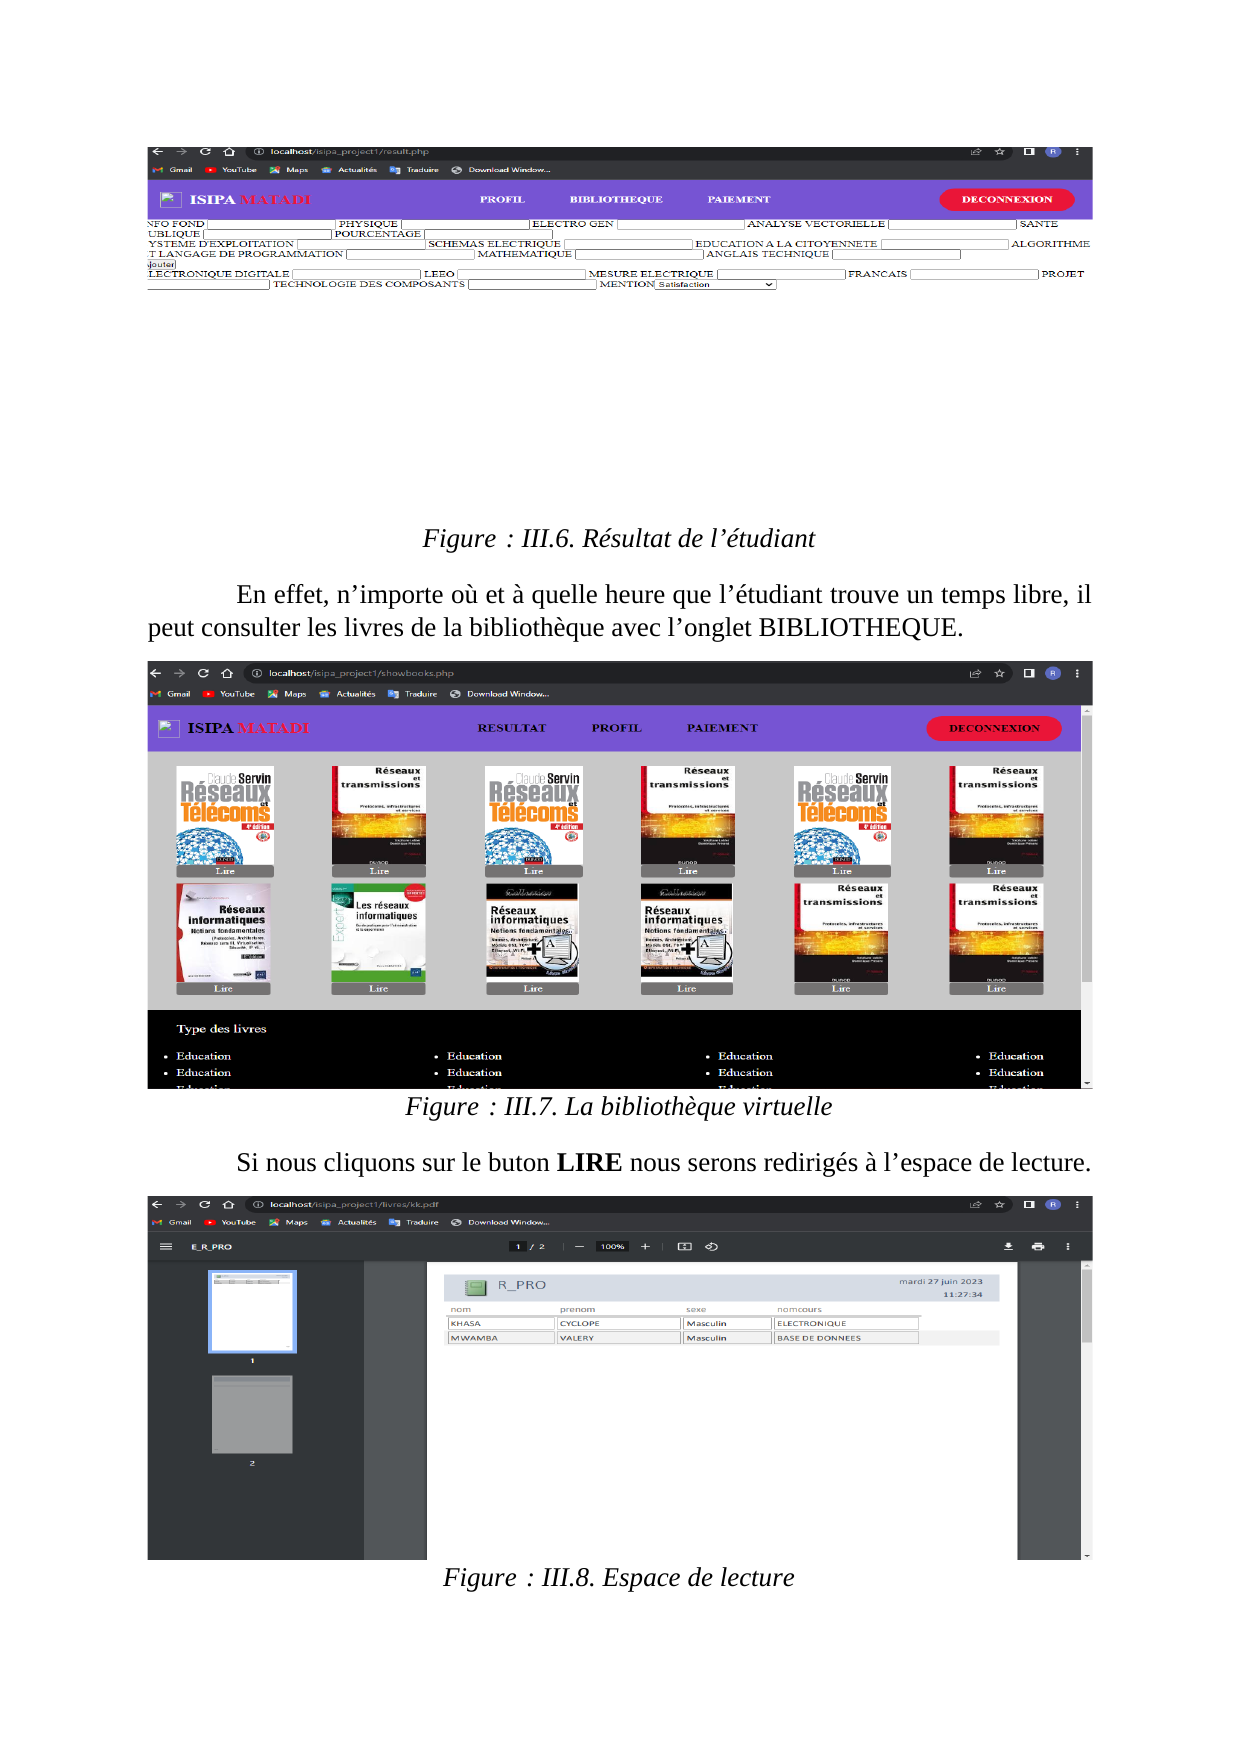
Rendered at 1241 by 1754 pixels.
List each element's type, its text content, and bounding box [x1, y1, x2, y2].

text Figure : III.8. Espace de lecture [148, 1561, 1093, 1592]
picture [147, 1196, 1093, 1560]
text Figure : III.6. Résultat de l’étudiant [148, 522, 1093, 553]
text En effet, n’importe où et à quelle heure que l’étudiant trouve un temps libre, il peut consulter les livres de la bibliothèque avec l’onglet BIBLIOTHEQUE. [148, 578, 1093, 642]
picture [147, 661, 1093, 1089]
text Figure : III.7. La bibliothèque virtuelle [148, 1090, 1093, 1121]
picture [147, 147, 1093, 520]
text Si nous cliquons sur le buton LIRE nous serons redirigés à l’espace de lecture. [148, 1146, 1093, 1178]
